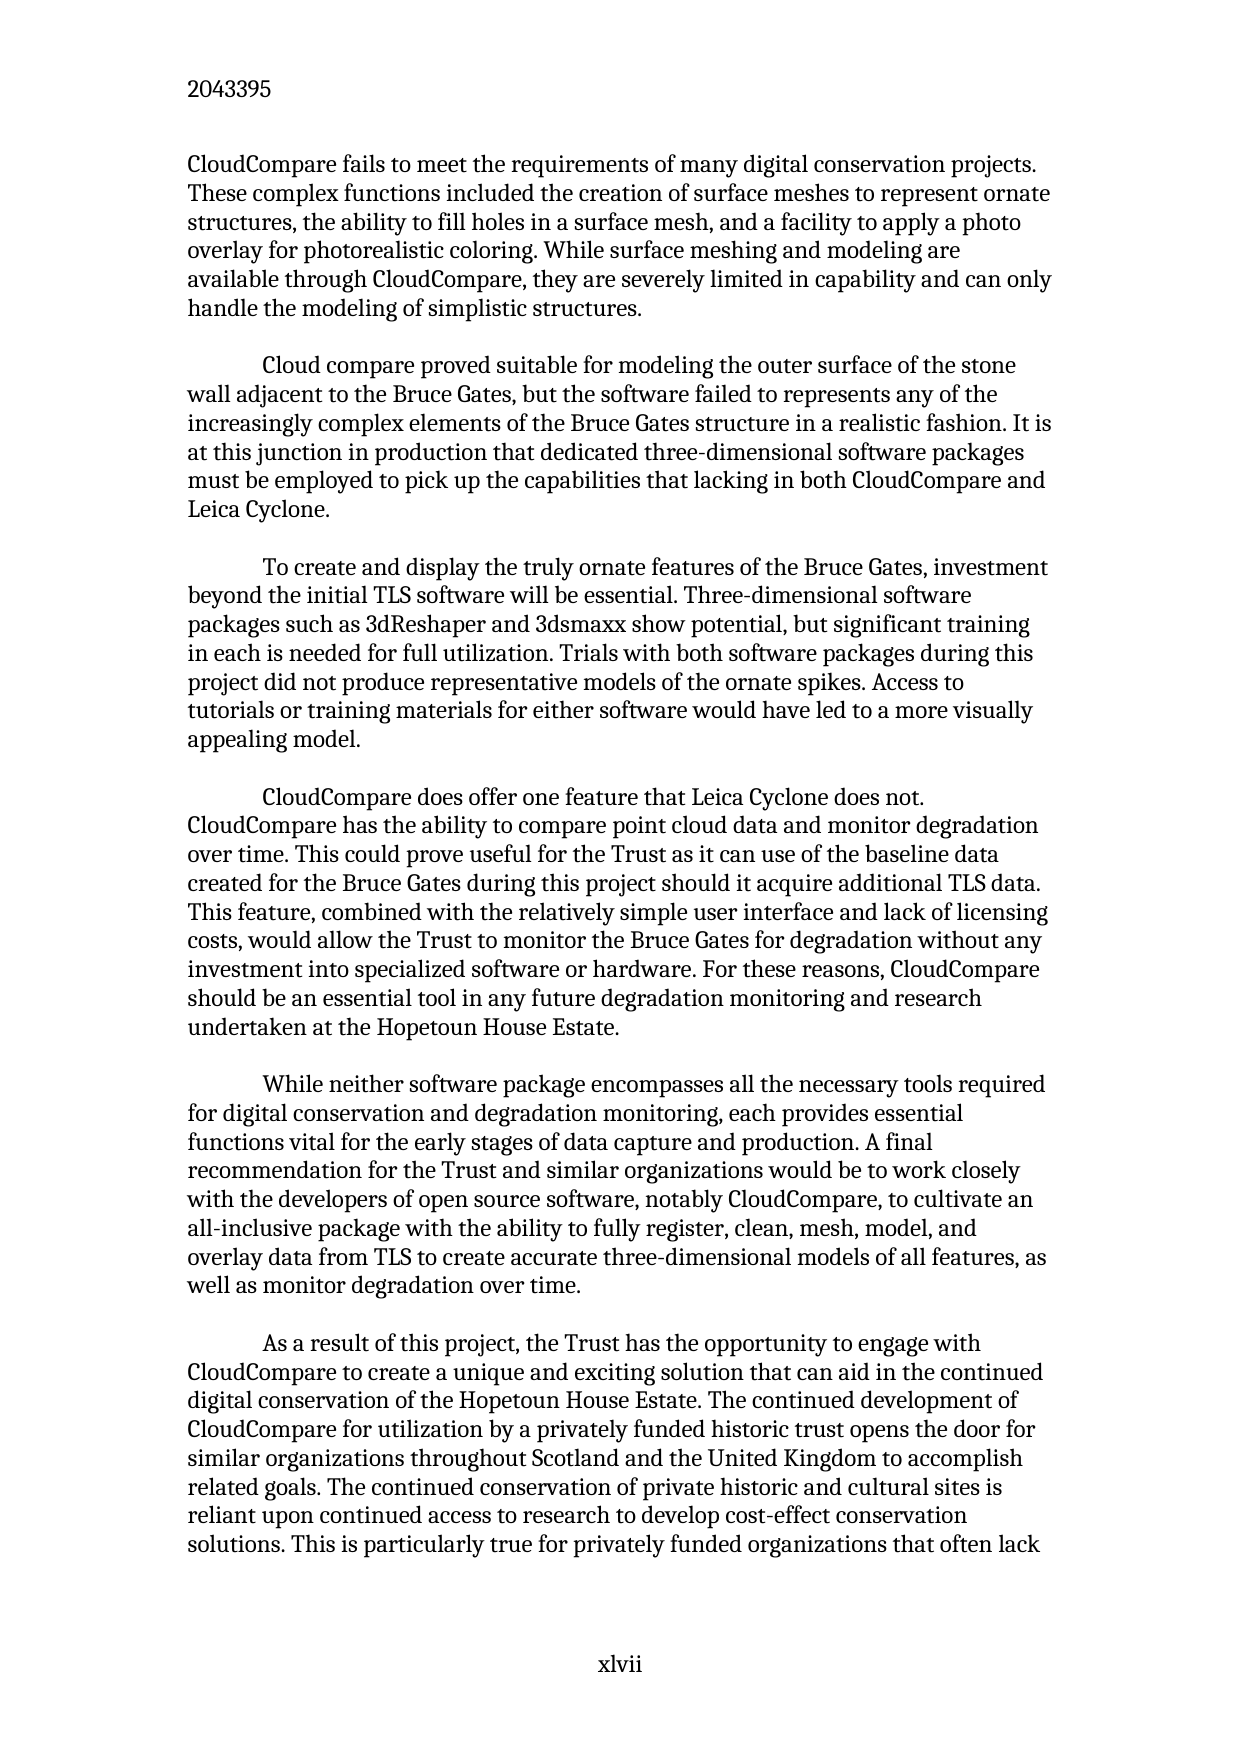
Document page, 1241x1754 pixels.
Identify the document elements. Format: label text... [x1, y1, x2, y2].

text CloudCompare does offer one feature that Leica Cyclone does not. CloudCompare has the ability to compare point cloud data and monitor degradation over time. This could prove useful for the Trust as it can use of the baseline data created for the Bruce Gates during this project should it acquire additional TLS data. This feature, combined with the relatively simple user interface and lack of licensing costs, would allow the Trust to monitor the Bruce Gates for degradation without any investment into specialized software or hardware. For these reasons, CloudCompare should be an essential tool in any future degradation monitoring and research undertaken at the Hopetoun House Estate. [187, 782, 1053, 1041]
text Cloud compare proved suitable for modeling the outer surface of the stone wall adjacent to the Bruce Gates, but the software failed to represents any of the increasingly complex elements of the Bruce Gates structure in a realistic fashion. It is at this junction in production that dedicated three-dimensional software packages must be employed to pick up the capabilities that lacking in both CloudCompare and Leica Cyclone. [187, 351, 1053, 524]
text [187, 150, 1053, 322]
text While neither software package encompasses all the necessary tools required for digital conservation and degradation monitoring, each provides essential functions vital for the early stages of data capture and production. A final recommendation for the Trust and similar organizations would be to work closely with the developers of open source software, notably CloudCompare, to cultivate an all-inclusive package with the ability to fully register, clean, mesh, model, and overlay data from TLS to create accurate three-dimensional models of all features, as well as monitor degradation over time. [187, 1070, 1053, 1300]
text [187, 1329, 1053, 1559]
text To create and display the truly ornate features of the Bruce Gates, investment beyond the initial TLS software will be essential. Three-dimensional software packages such as 3dReshaper and 3dsmaxx show potential, but significant training in each is needed for full utilization. Trials with both software packages during this project did not produce representative models of the ornate spikes. Access to tutorials or training materials for either software would have led to a more visually appealing model. [187, 552, 1053, 754]
